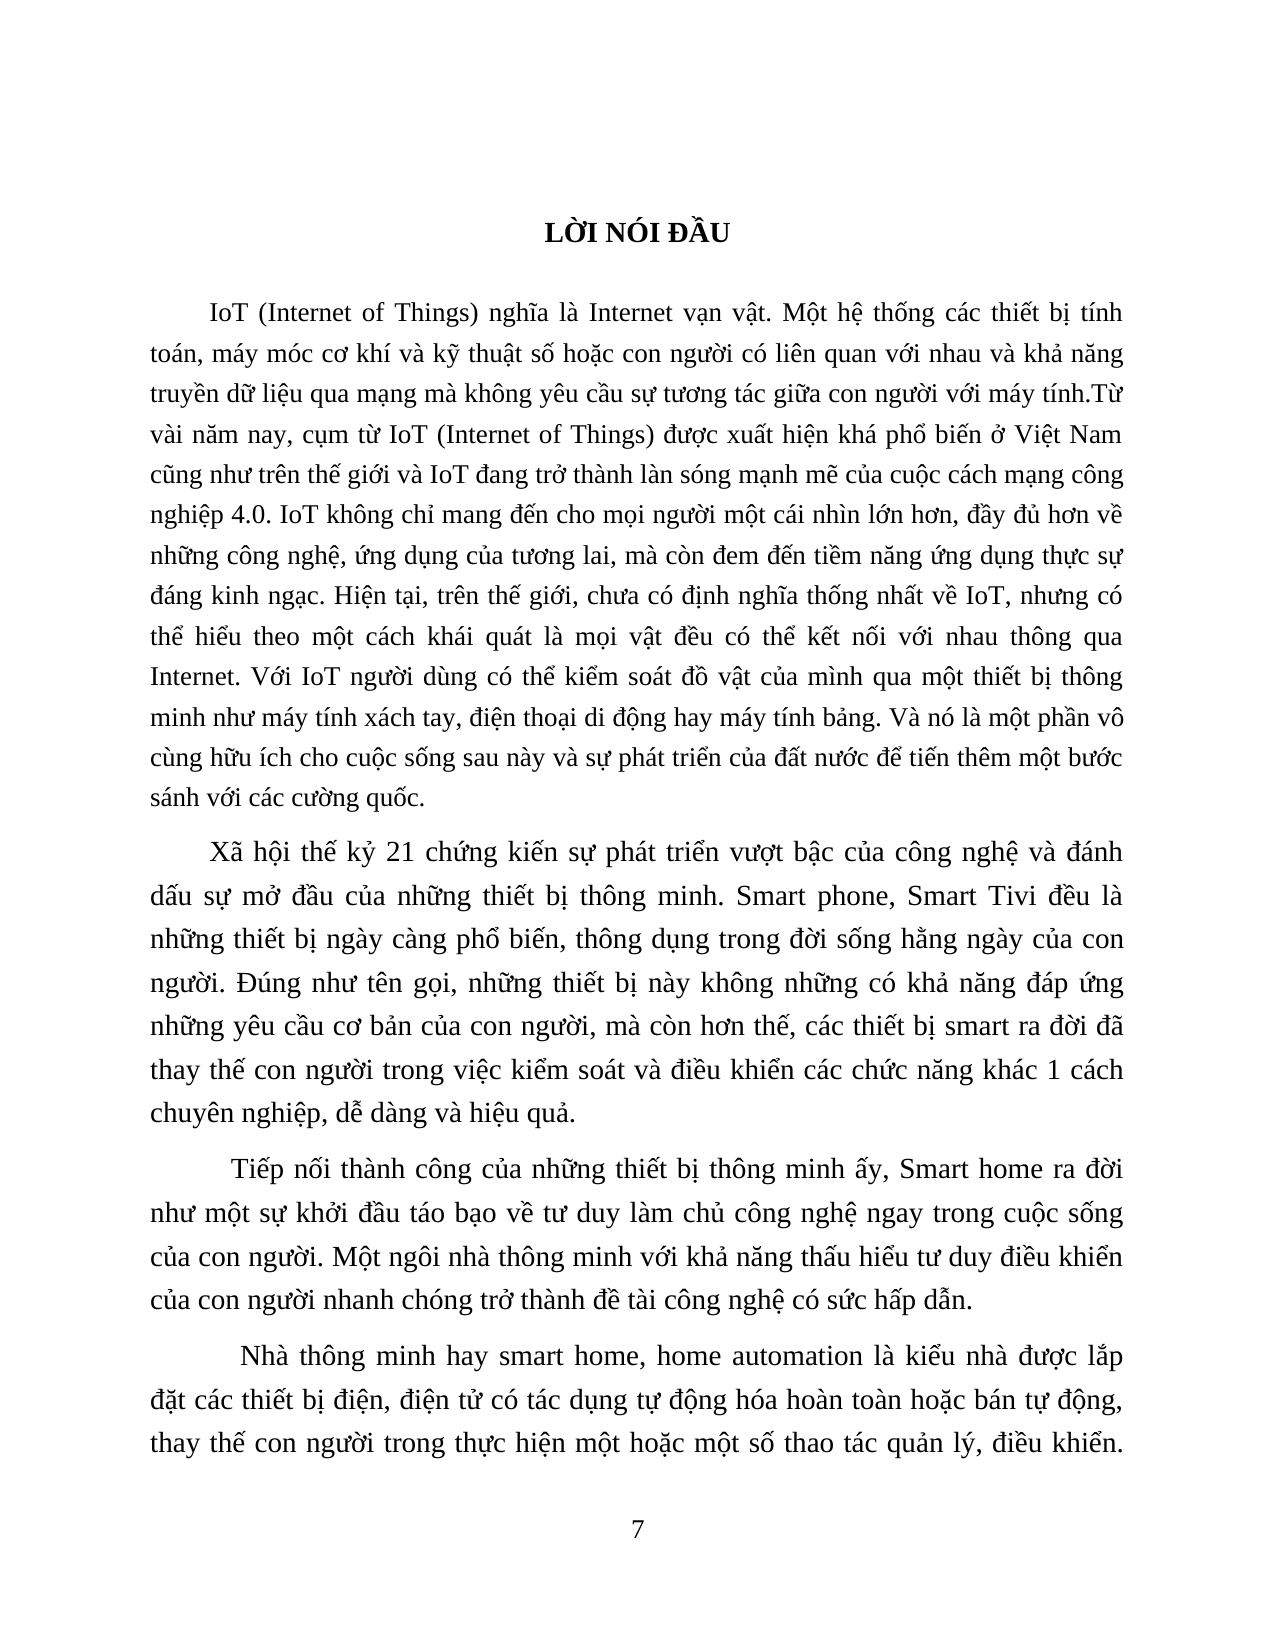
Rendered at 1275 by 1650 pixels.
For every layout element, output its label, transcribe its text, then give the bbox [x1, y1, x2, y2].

text Xã hội thế kỷ 21 chứng kiến sự phát triển vượt bậc của công nghệ và đánh dấu sự mở đầu của những thiết bị thông minh. Smart phone, Smart Tivi đều là những thiết bị ngày càng phổ biến, thông dụng trong đời sống hằng ngày của con người. Đúng như tên gọi, những thiết bị này không những có khả năng đáp ứng những yêu cầu cơ bản của con người, mà còn hơn thế, các thiết bị smart ra đời đã thay thế con người trong việc kiểm soát và điều khiển các chức năng khác 1 cách chuyên nghiệp, dễ dàng và hiệu quả. [150, 834, 1125, 1129]
text LỜI NÓI ĐẦU [150, 215, 1125, 249]
text IoT (Internet of Things) nghĩa là Internet vạn vật. Một hệ thống các thiết bị tính toán, máy móc cơ khí và kỹ thuật số hoặc con người có liên quan với nhau và khả năng truyền dữ liệu qua mạng mà không yêu cầu sự tương tác giữa con người với máy tính.Từ vài năm nay, cụm từ IoT (Internet of Things) được xuất hiện khá phổ biến ở Việt Nam cũng như trên thế giới và IoT đang trở thành làn sóng mạnh mẽ của cuộc cách mạng công nghiệp 4.0. IoT không chỉ mang đến cho mọi người một cái nhìn lớn hơn, đầy đủ hơn về những công nghệ, ứng dụng của tương lai, mà còn đem đến tiềm năng ứng dụng thực sự đáng kinh ngạc. Hiện tại, trên thế giới, chưa có định nghĩa thống nhất về IoT, nhưng có thể hiểu theo một cách khái quát là mọi vật đều có thể kết nối với nhau thông qua Internet. Với IoT người dùng có thể kiểm soát đồ vật của mình qua một thiết bị thông minh như máy tính xách tay, điện thoại di động hay máy tính bảng. Và nó là một phần vô cùng hữu ích cho cuộc sống sau này và sự phát triển của đất nước để tiến thêm một bước sánh với các cường quốc. [150, 296, 1125, 813]
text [150, 1338, 1125, 1459]
text Tiếp nối thành công của những thiết bị thông minh ấy, Smart home ra đời như một sự khởi đầu táo bạo về tư duy làm chủ công nghệ ngay trong cuộc sống của con người. Một ngôi nhà thông minh với khả năng thấu hiểu tư duy điều khiển của con người nhanh chóng trở thành đề tài công nghệ có sức hấp dẫn. [150, 1152, 1125, 1316]
